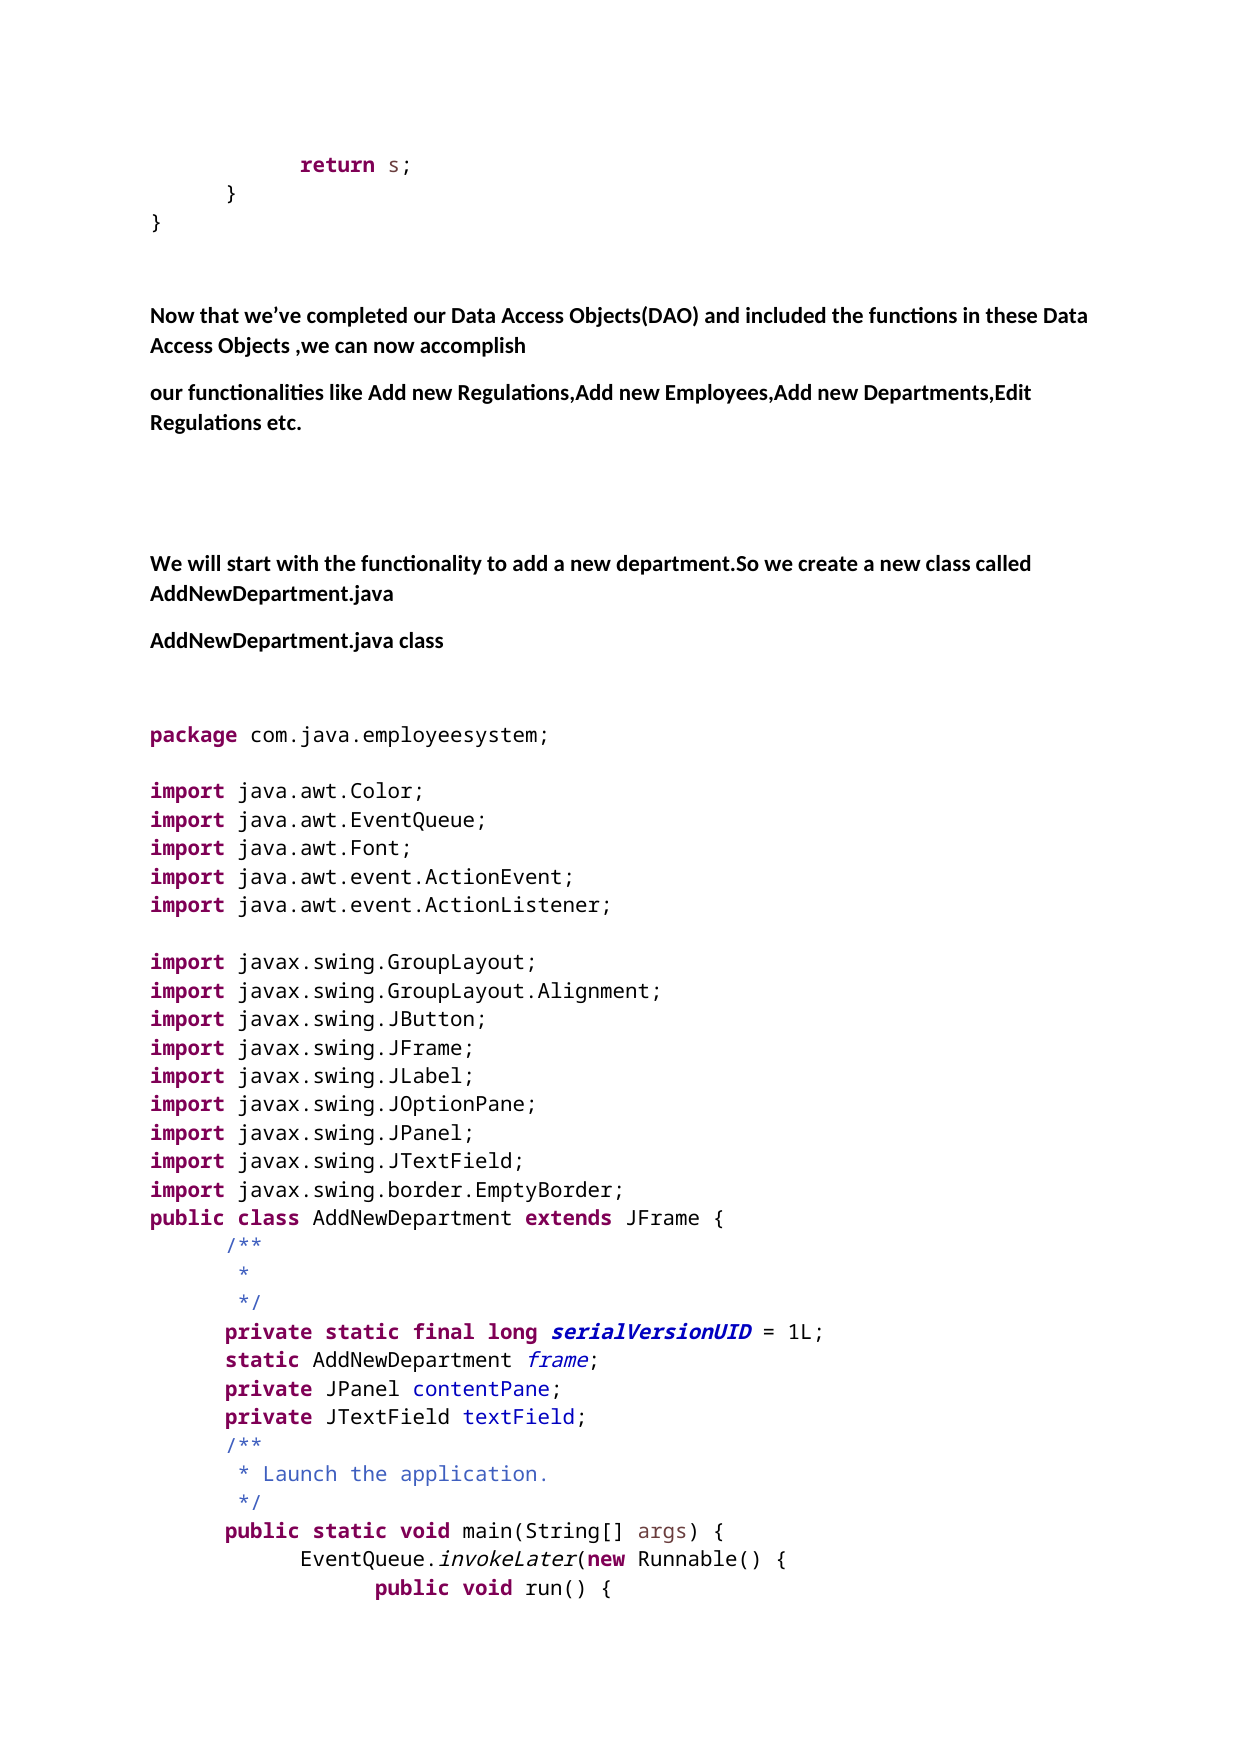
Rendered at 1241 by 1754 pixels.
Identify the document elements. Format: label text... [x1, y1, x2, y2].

text our functionalities like Add new Regulations,Add new Employees,Add new Departments,Edit Regulations etc. [150, 378, 1090, 436]
text import javax.swing.JTextField; [150, 1146, 1090, 1175]
text * Launch the application. [150, 1459, 1090, 1488]
text import javax.swing.JFrame; [150, 1033, 1090, 1061]
text /** [150, 1232, 1090, 1260]
text private JPanel contentPane; [150, 1374, 1090, 1402]
text import javax.swing.JOptionPane; [150, 1089, 1090, 1118]
text import javax.swing.JButton; [150, 1004, 1090, 1033]
text public void run() { [150, 1573, 1090, 1601]
text */ [150, 1288, 1090, 1317]
text import java.awt.Color; [150, 777, 1090, 805]
text AddNewDepartment.java class [150, 626, 1090, 654]
text import javax.swing.JPanel; [150, 1118, 1090, 1146]
text We will start with the functionality to add a new department.So we create a new class called AddNewDepartment.java [150, 549, 1090, 607]
text import javax.swing.GroupLayout.Alignment; [150, 976, 1090, 1004]
text public static void main(String[] args) { [150, 1516, 1090, 1544]
text } [150, 207, 1090, 235]
text /** [150, 1431, 1090, 1459]
text private static final long serialVersionUID = 1L; [150, 1317, 1090, 1345]
text import javax.swing.GroupLayout; [150, 947, 1090, 976]
text * [150, 1260, 1090, 1288]
text import java.awt.event.ActionEvent; [150, 862, 1090, 890]
text Now that we’ve completed our Data Access Objects(DAO) and included the functions in these Data Access Objects ,we can now accomplish [150, 301, 1090, 359]
text EventQueue.invokeLater(new Runnable() { [150, 1544, 1090, 1573]
text import javax.swing.JLabel; [150, 1061, 1090, 1089]
text import java.awt.event.ActionListener; [150, 890, 1090, 919]
text import java.awt.Font; [150, 833, 1090, 862]
text static AddNewDepartment frame; [150, 1345, 1090, 1374]
text package com.java.employeesystem; [150, 720, 1090, 748]
text private JTextField textField; [150, 1402, 1090, 1431]
text */ [150, 1488, 1090, 1516]
text } [150, 178, 1090, 207]
text import javax.swing.border.EmptyBorder; [150, 1175, 1090, 1203]
text public class AddNewDepartment extends JFrame { [150, 1203, 1090, 1232]
text return s; [150, 150, 1090, 178]
text import java.awt.EventQueue; [150, 805, 1090, 833]
